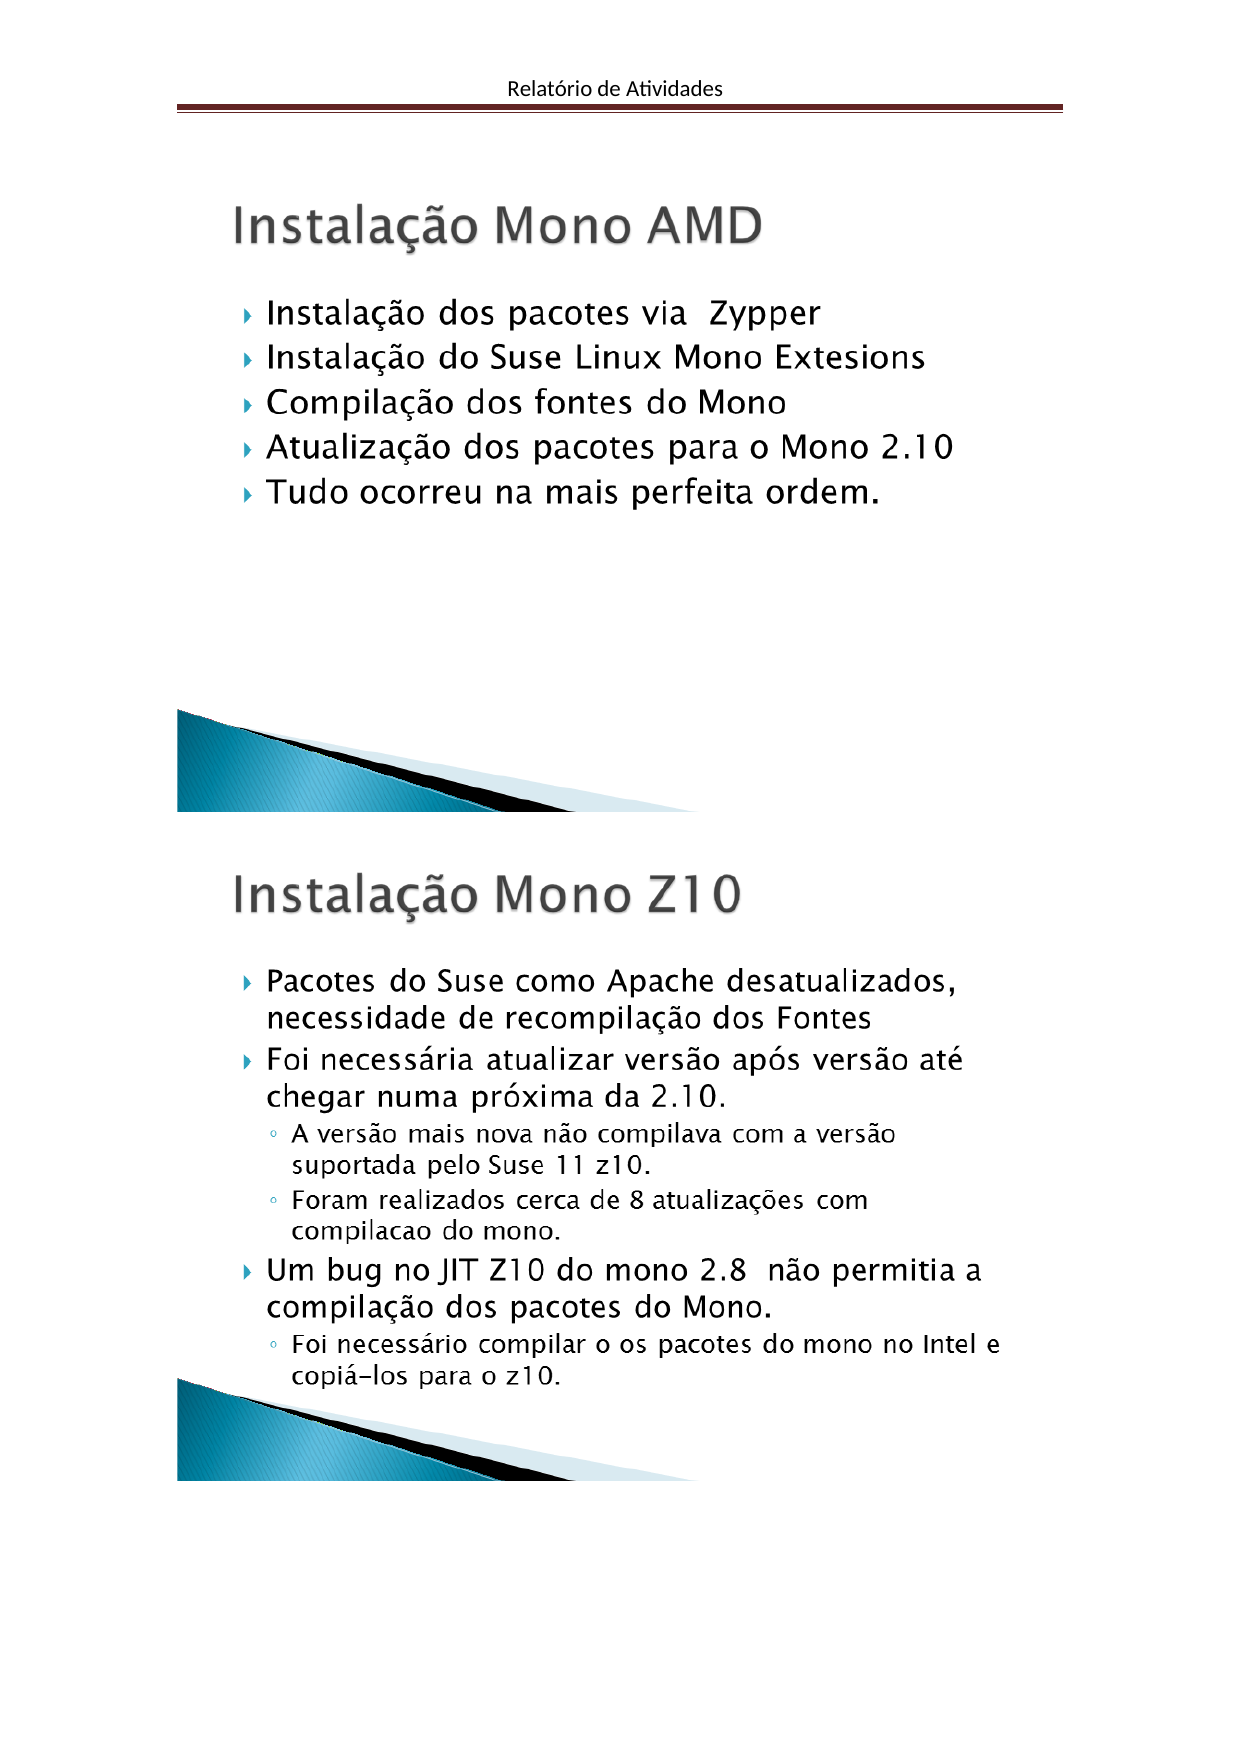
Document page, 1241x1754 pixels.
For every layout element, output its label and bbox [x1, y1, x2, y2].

picture [177, 147, 1063, 812]
picture [177, 816, 1063, 1481]
